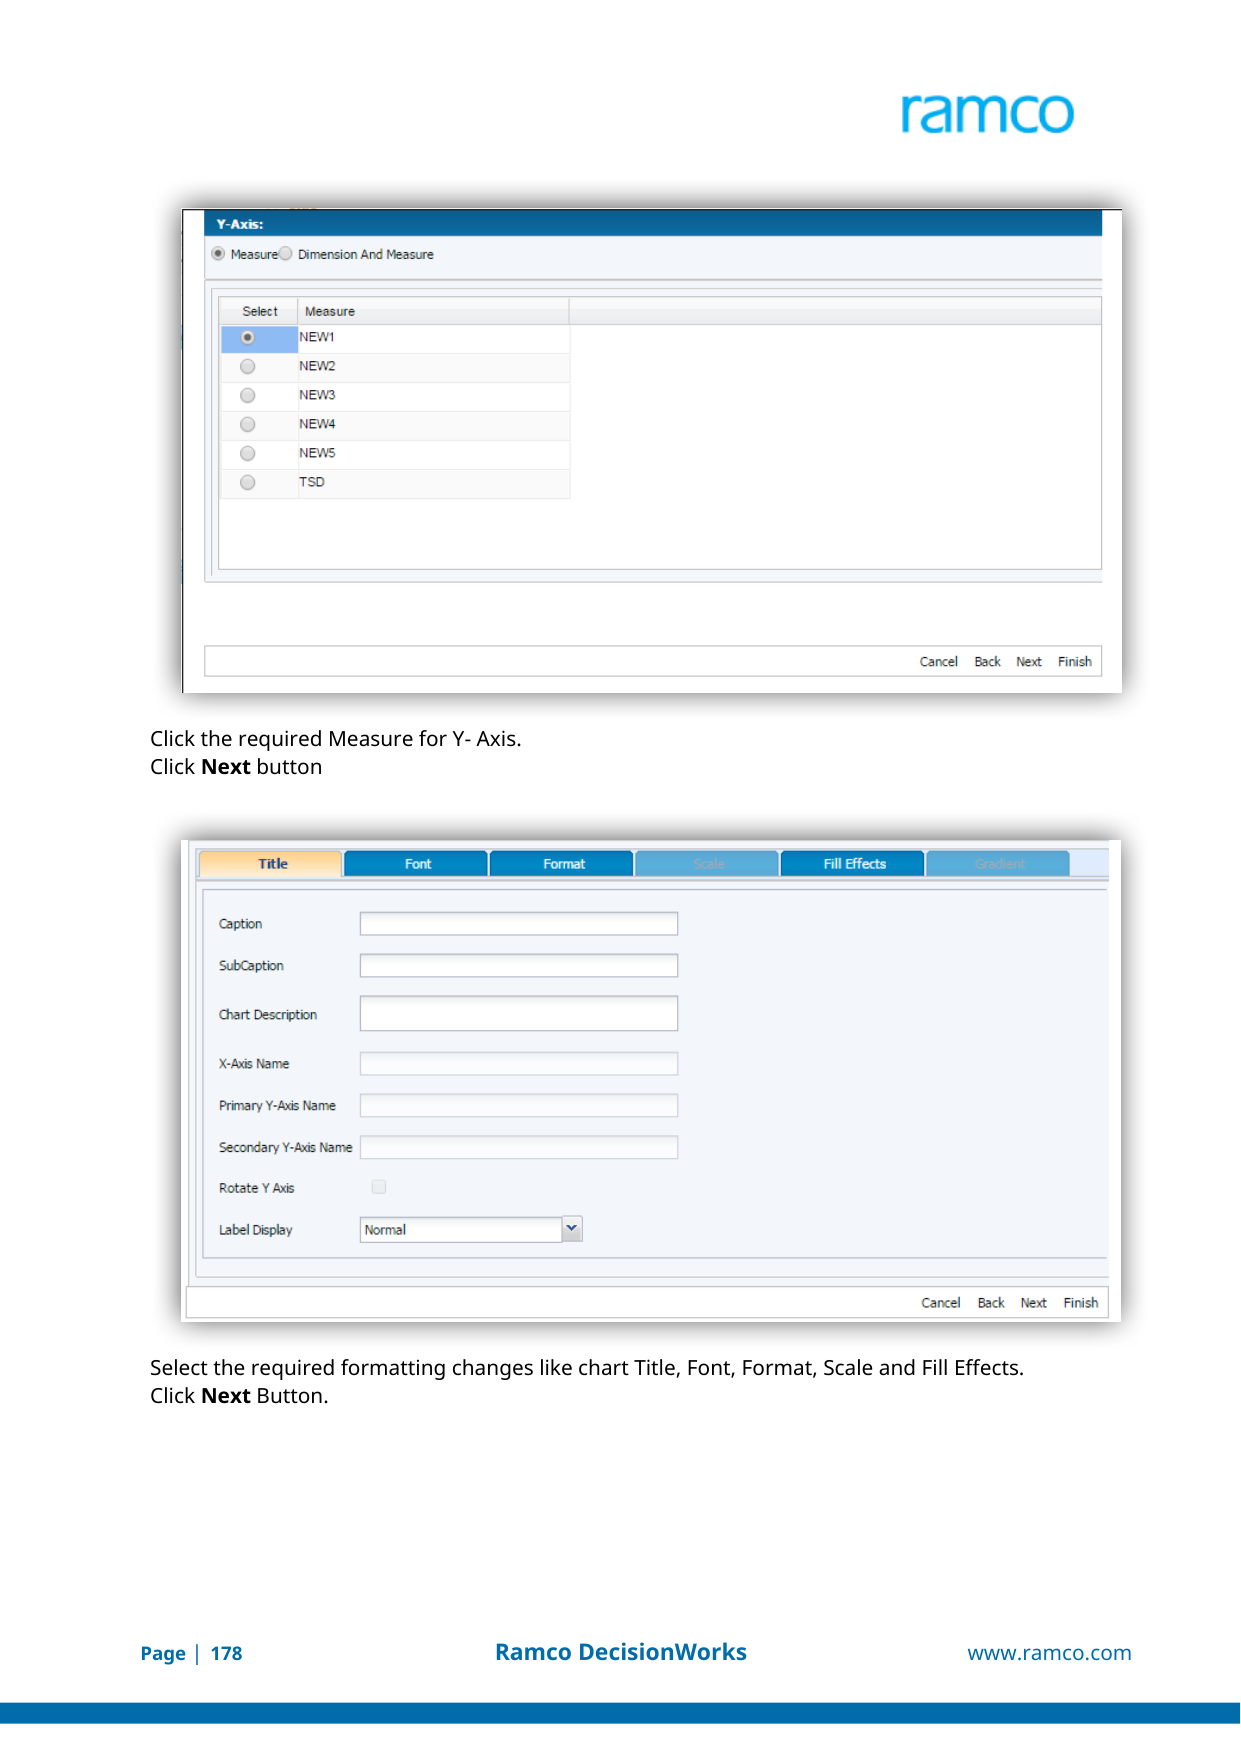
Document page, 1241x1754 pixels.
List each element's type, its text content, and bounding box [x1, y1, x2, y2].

text Select the required formatting changes like chart Title, Font, Format, Scale and Fill Effects. [150, 1353, 1090, 1381]
picture [887, 75, 1091, 149]
picture [181, 208, 1122, 693]
text Click the required Measure for Y- Axis. [150, 724, 1090, 752]
text Click Next button [150, 752, 1090, 781]
text Click Next Button. [150, 1381, 1090, 1410]
picture [181, 840, 1121, 1322]
